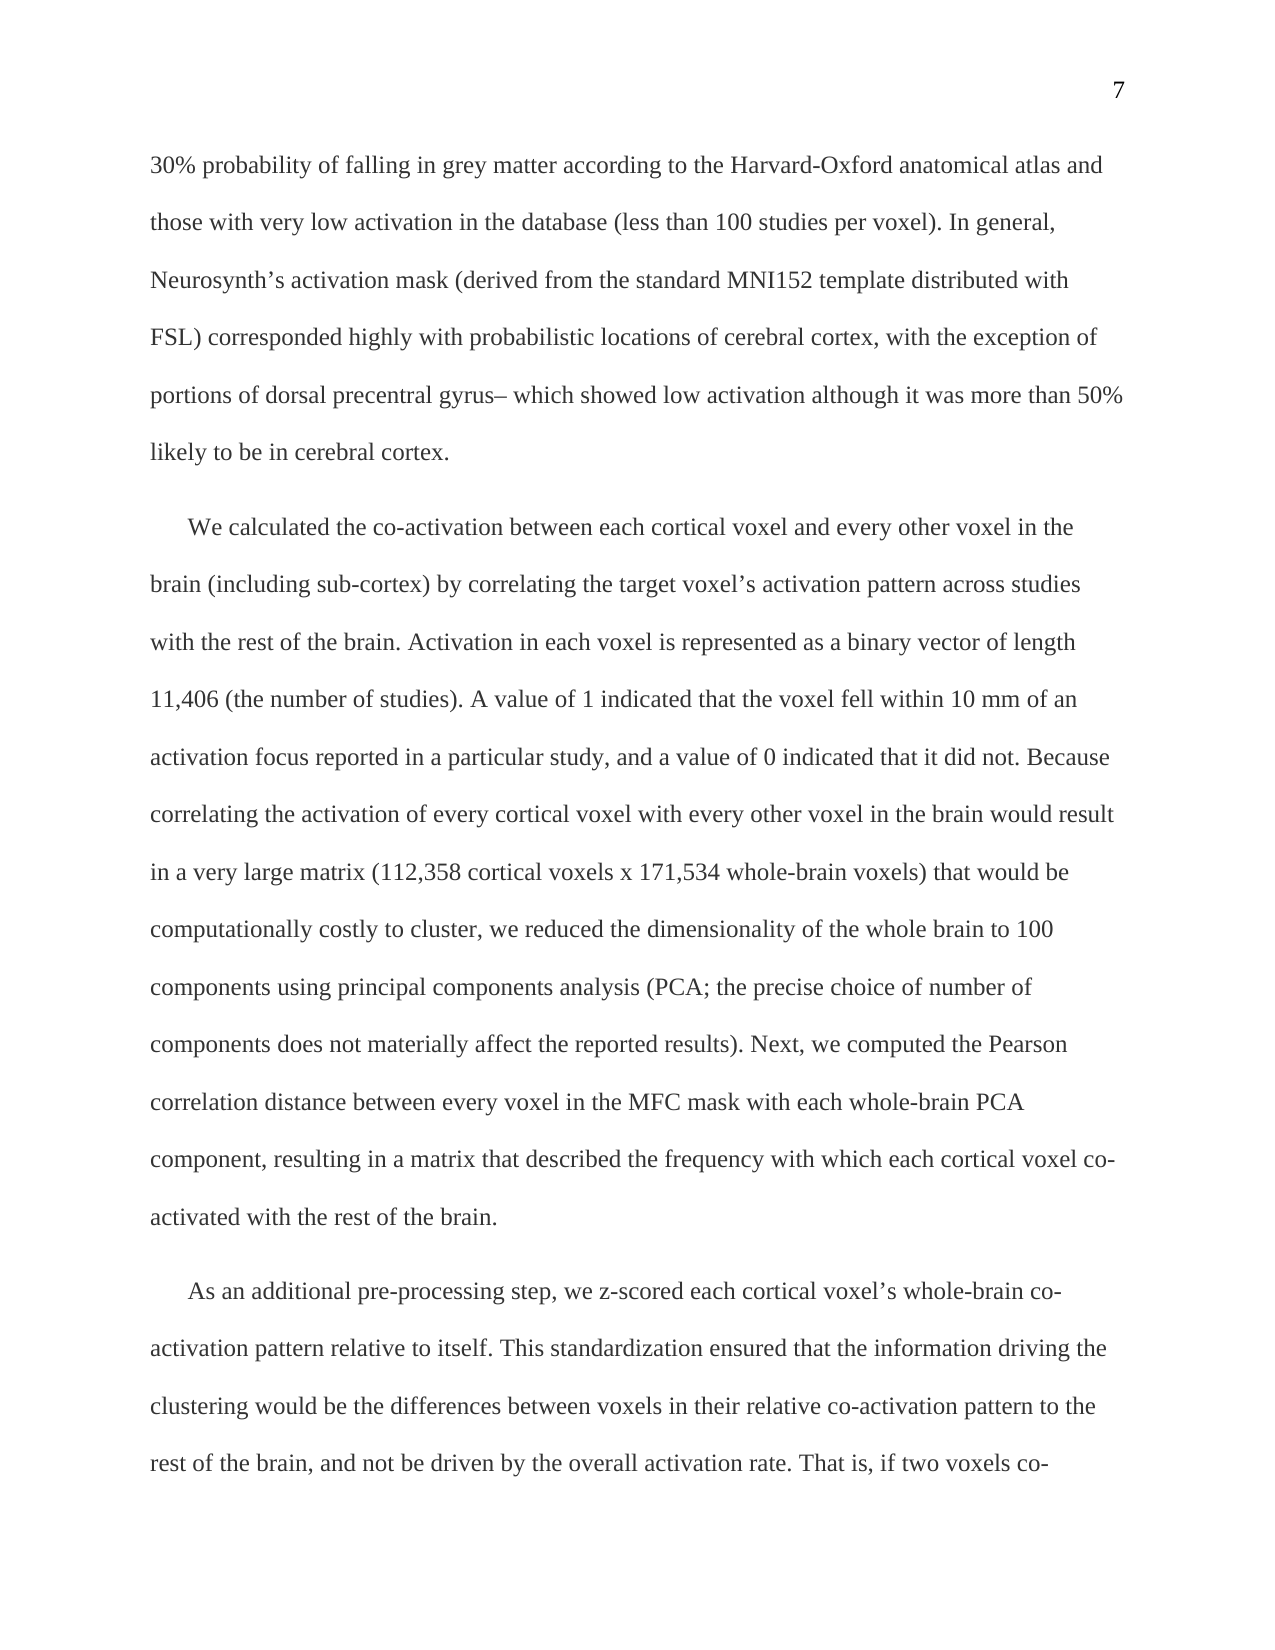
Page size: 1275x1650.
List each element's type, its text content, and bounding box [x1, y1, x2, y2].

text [150, 150, 1125, 466]
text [150, 1276, 1125, 1477]
text We calculated the co-activation between each cortical voxel and every other voxel in the brain (including sub-cortex) by correlating the target voxel’s activation pattern across studies with the rest of the brain. Activation in each voxel is represented as a binary vector of length 11,406 (the number of studies). A value of 1 indicated that the voxel fell within 10 mm of an activation focus reported in a particular study, and a value of 0 indicated that it did not. Because correlating the activation of every cortical voxel with every other voxel in the brain would result in a very large matrix (112,358 cortical voxels x 171,534 whole-brain voxels) that would be computationally costly to cluster, we reduced the dimensionality of the whole brain to 100 components using principal components analysis (PCA; the precise choice of number of components does not materially affect the reported results). Next, we computed the Pearson correlation distance between every voxel in the MFC mask with each whole-brain PCA component, resulting in a matrix that described the frequency with which each cortical voxel co-activated with the rest of the brain. [150, 512, 1125, 1230]
